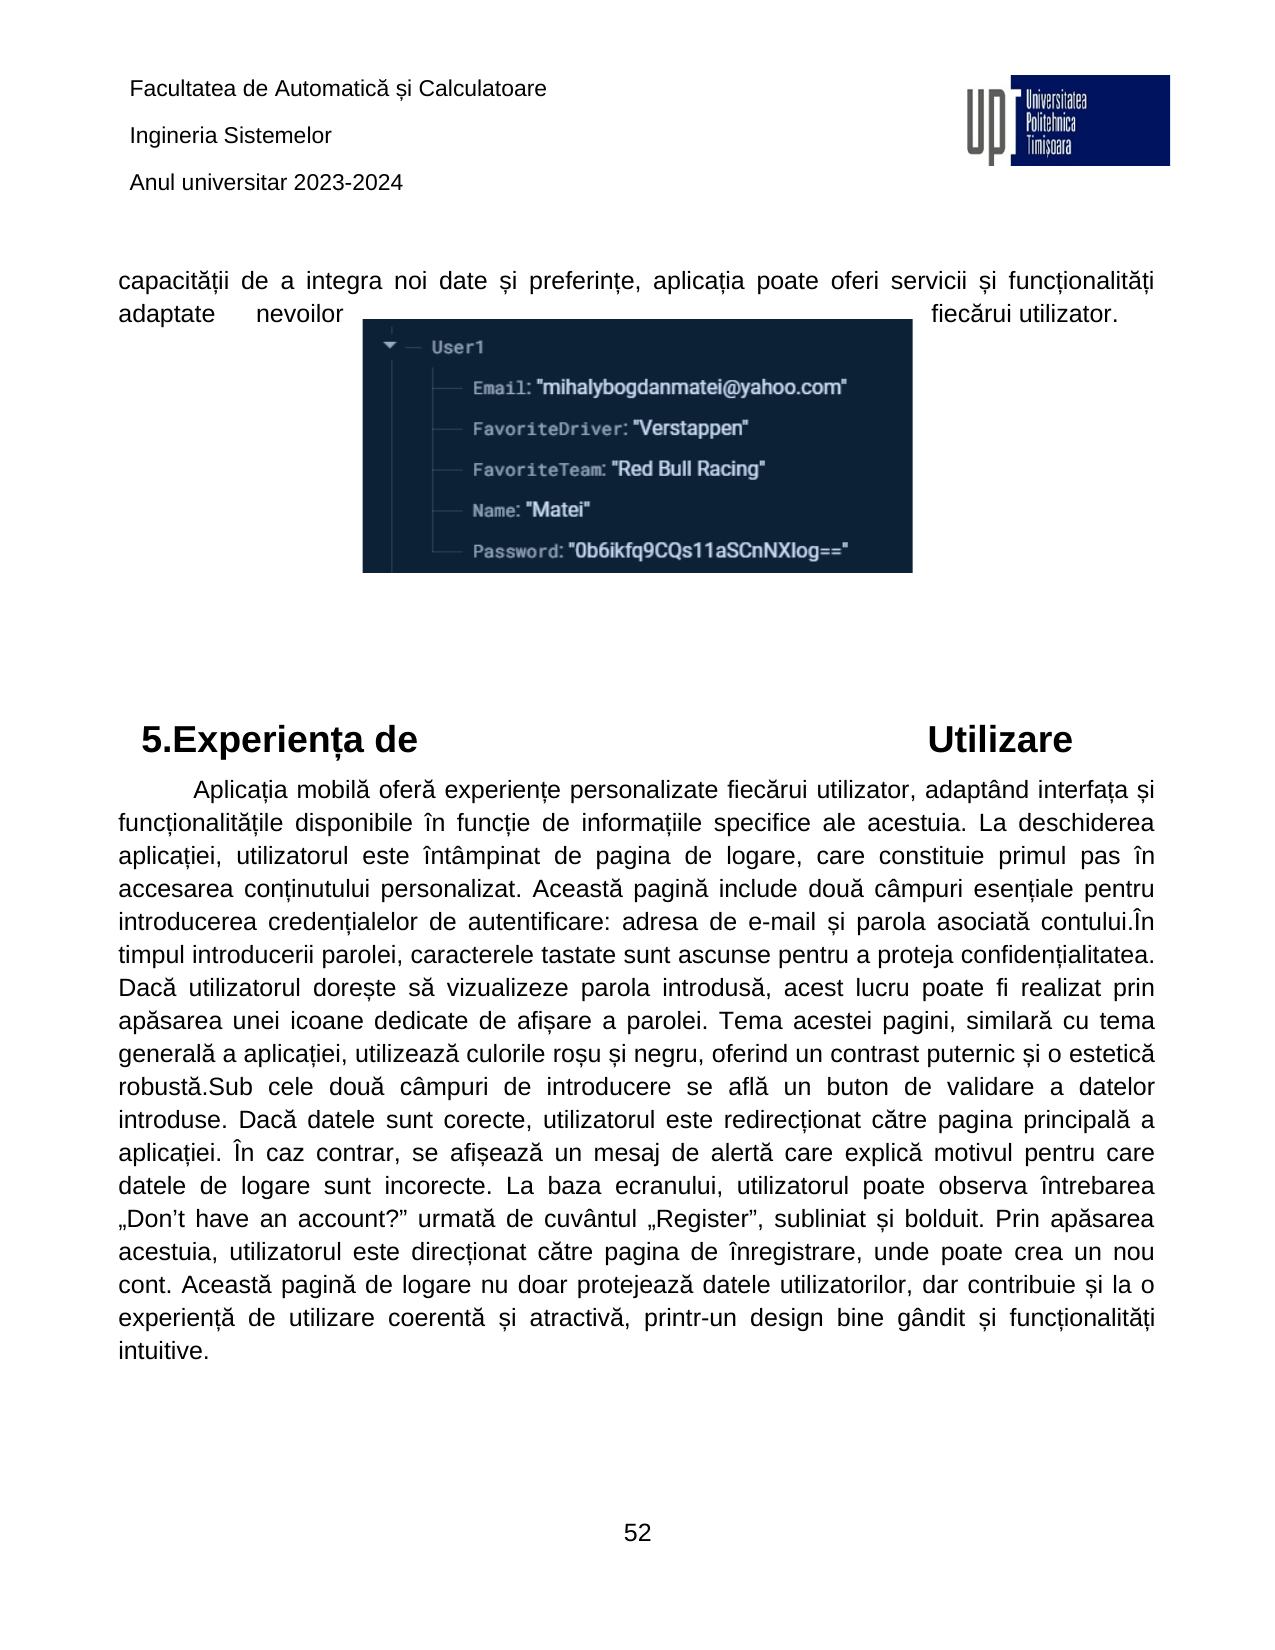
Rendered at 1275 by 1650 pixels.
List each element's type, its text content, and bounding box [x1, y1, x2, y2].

picture [362, 319, 913, 573]
picture [967, 75, 1171, 166]
text Aplicația mobilă oferă experiențe personalizate fiecărui utilizator, adaptând interfața și funcționalitățile disponibile în funcție de informațiile specifice ale acestuia. La deschiderea aplicației, utilizatorul este întâmpinat de pagina de logare, care constituie primul pas în accesarea conținutului personalizat. Această pagină include două câmpuri esențiale pentru introducerea credențialelor de autentificare: adresa de e-mail și parola asociată contului.În timpul introducerii parolei, caracterele tastate sunt ascunse pentru a proteja confidențialitatea. Dacă utilizatorul dorește să vizualizeze parola introdusă, acest lucru poate fi realizat prin apăsarea unei icoane dedicate de afișare a parolei. Tema acestei pagini, similară cu tema generală a aplicației, utilizează culorile roșu și negru, oferind un contrast puternic și o estetică robustă.Sub cele două câmpuri de introducere se află un buton de validare a datelor introduse. Dacă datele sunt corecte, utilizatorul este redirecționat către pagina principală a aplicației. În caz contrar, se afișează un mesaj de alertă care explică motivul pentru care datele de logare sunt incorecte. La baza ecranului, utilizatorul poate observa întrebarea „Don’t have an account?” urmată de cuvântul „Register”, subliniat și bolduit. Prin apăsarea acestuia, utilizatorul este direcționat către pagina de înregistrare, unde poate crea un nou cont. Această pagină de logare nu doar protejează datele utilizatorilor, dar contribuie și la o experiență de utilizare coerentă și atractivă, printr-un design bine gândit și funcționalități intuitive. [118, 775, 1157, 1365]
subtitle 5.Experiența de Utilizare [118, 717, 1157, 760]
